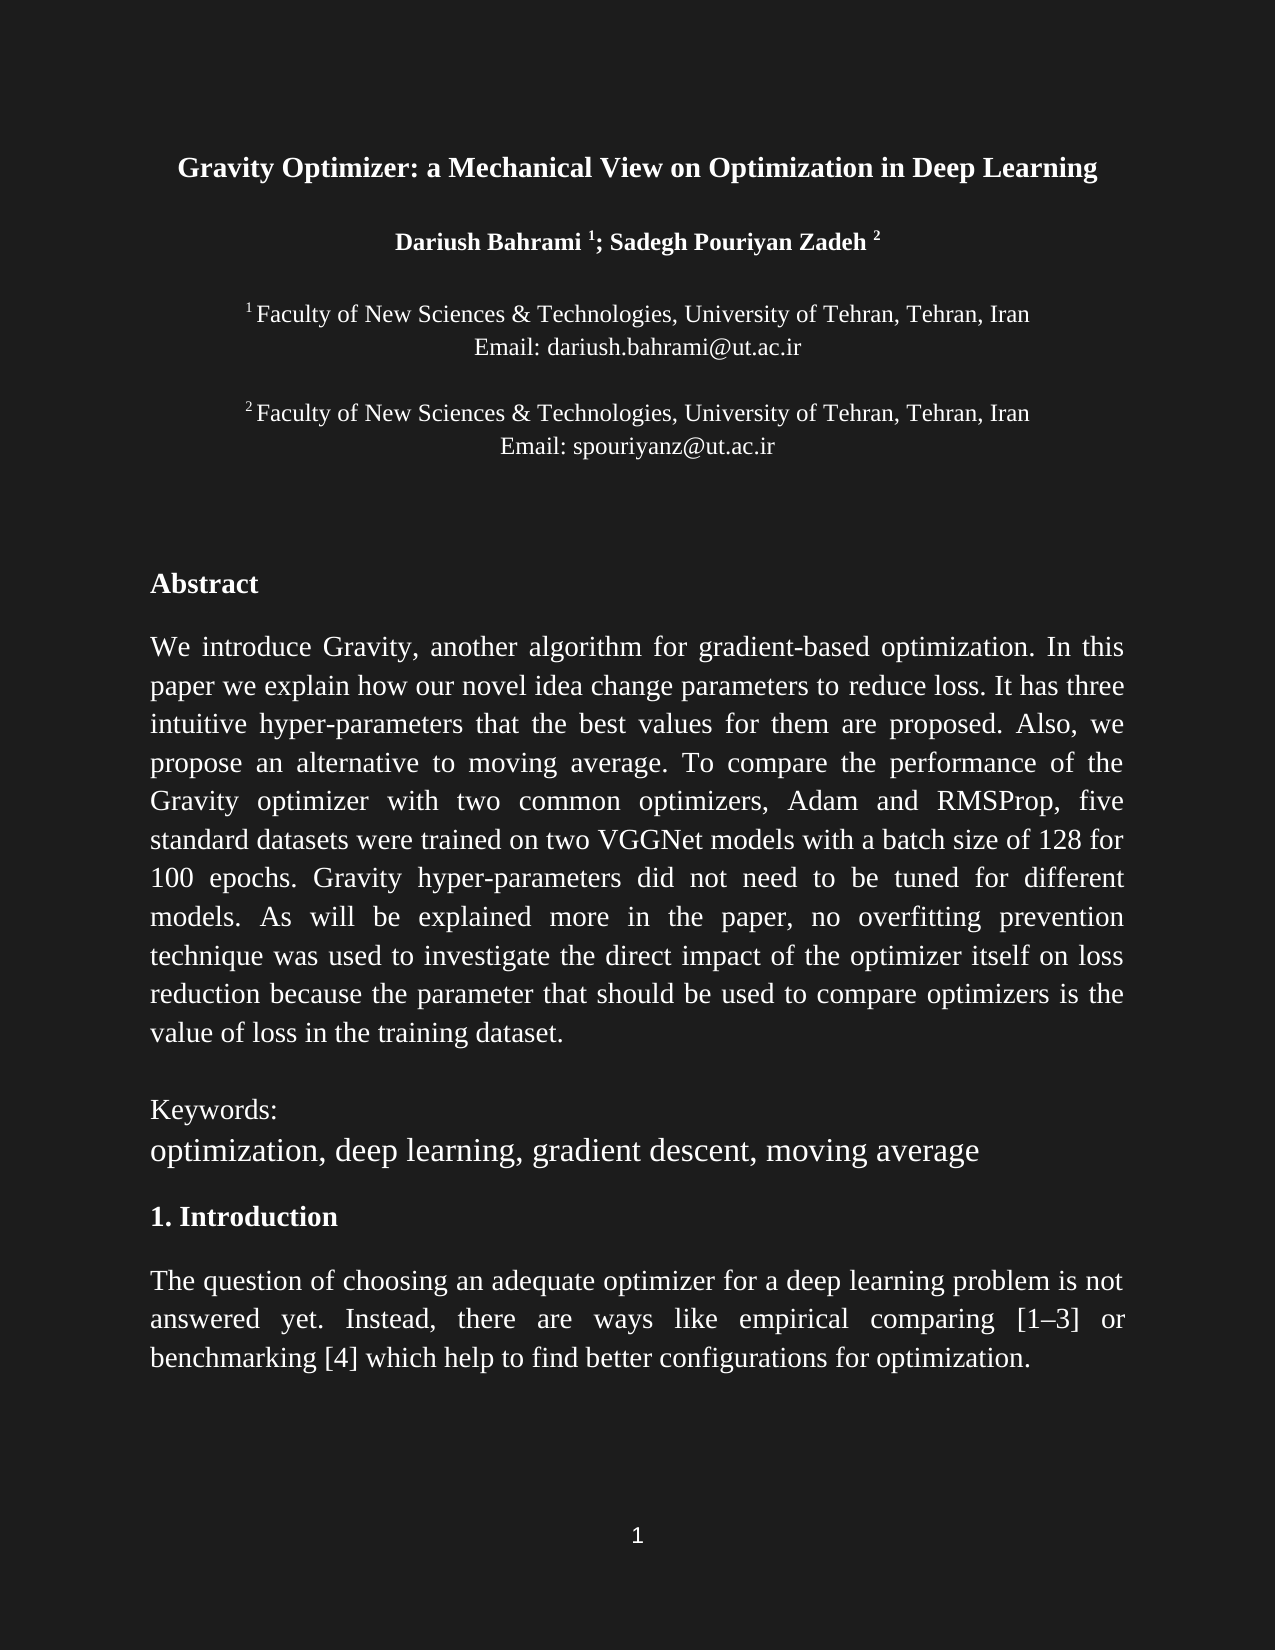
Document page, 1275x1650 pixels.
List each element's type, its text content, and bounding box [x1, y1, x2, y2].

subtitle Abstract [150, 566, 1125, 599]
text 2 Faculty of New Sciences & Technologies, University of Tehran, Tehran, Iran [150, 398, 1125, 426]
text Email: dariush.bahrami@ut.ac.ir [150, 332, 1125, 360]
text Email: spouriyanz@ut.ac.ir [150, 431, 1125, 459]
text 1 Faculty of New Sciences & Technologies, University of Tehran, Tehran, Iran [150, 299, 1125, 327]
text optimization, deep learning, gradient descent, moving average [150, 1130, 1125, 1169]
text Dariush Bahrami 1; Sadegh Pouriyan Zadeh 2 [150, 227, 1125, 256]
text Gravity Optimizer: a Mechanical View on Optimization in Deep Learning [150, 150, 1125, 183]
text We introduce Gravity, another algorithm for gradient-based optimization. In this paper we explain how our novel idea change parameters to reduce loss. It has three intuitive hyper-parameters that the best values for them are proposed. Also, we propose an alternative to moving average. To compare the performance of the Gravity optimizer with two common optimizers, Adam and RMSProp, five standard datasets were trained on two VGGNet models with a batch size of 128 for 100 epochs. Gravity hyper-parameters did not need to be tuned for different models. As will be explained more in the paper, no overfitting prevention technique was used to investigate the direct impact of the optimizer itself on loss reduction because the parameter that should be used to compare optimizers is the value of loss in the training dataset. [150, 629, 1125, 1048]
text The question of choosing an adequate optimizer for a deep learning problem is not answered yet. Instead, there are ways like empirical comparing [1–3] or benchmarking [4] which help to find better configurations for optimization. [150, 1263, 1125, 1374]
subtitle 1. Introduction [150, 1199, 1125, 1233]
text Keywords: [150, 1092, 1125, 1125]
